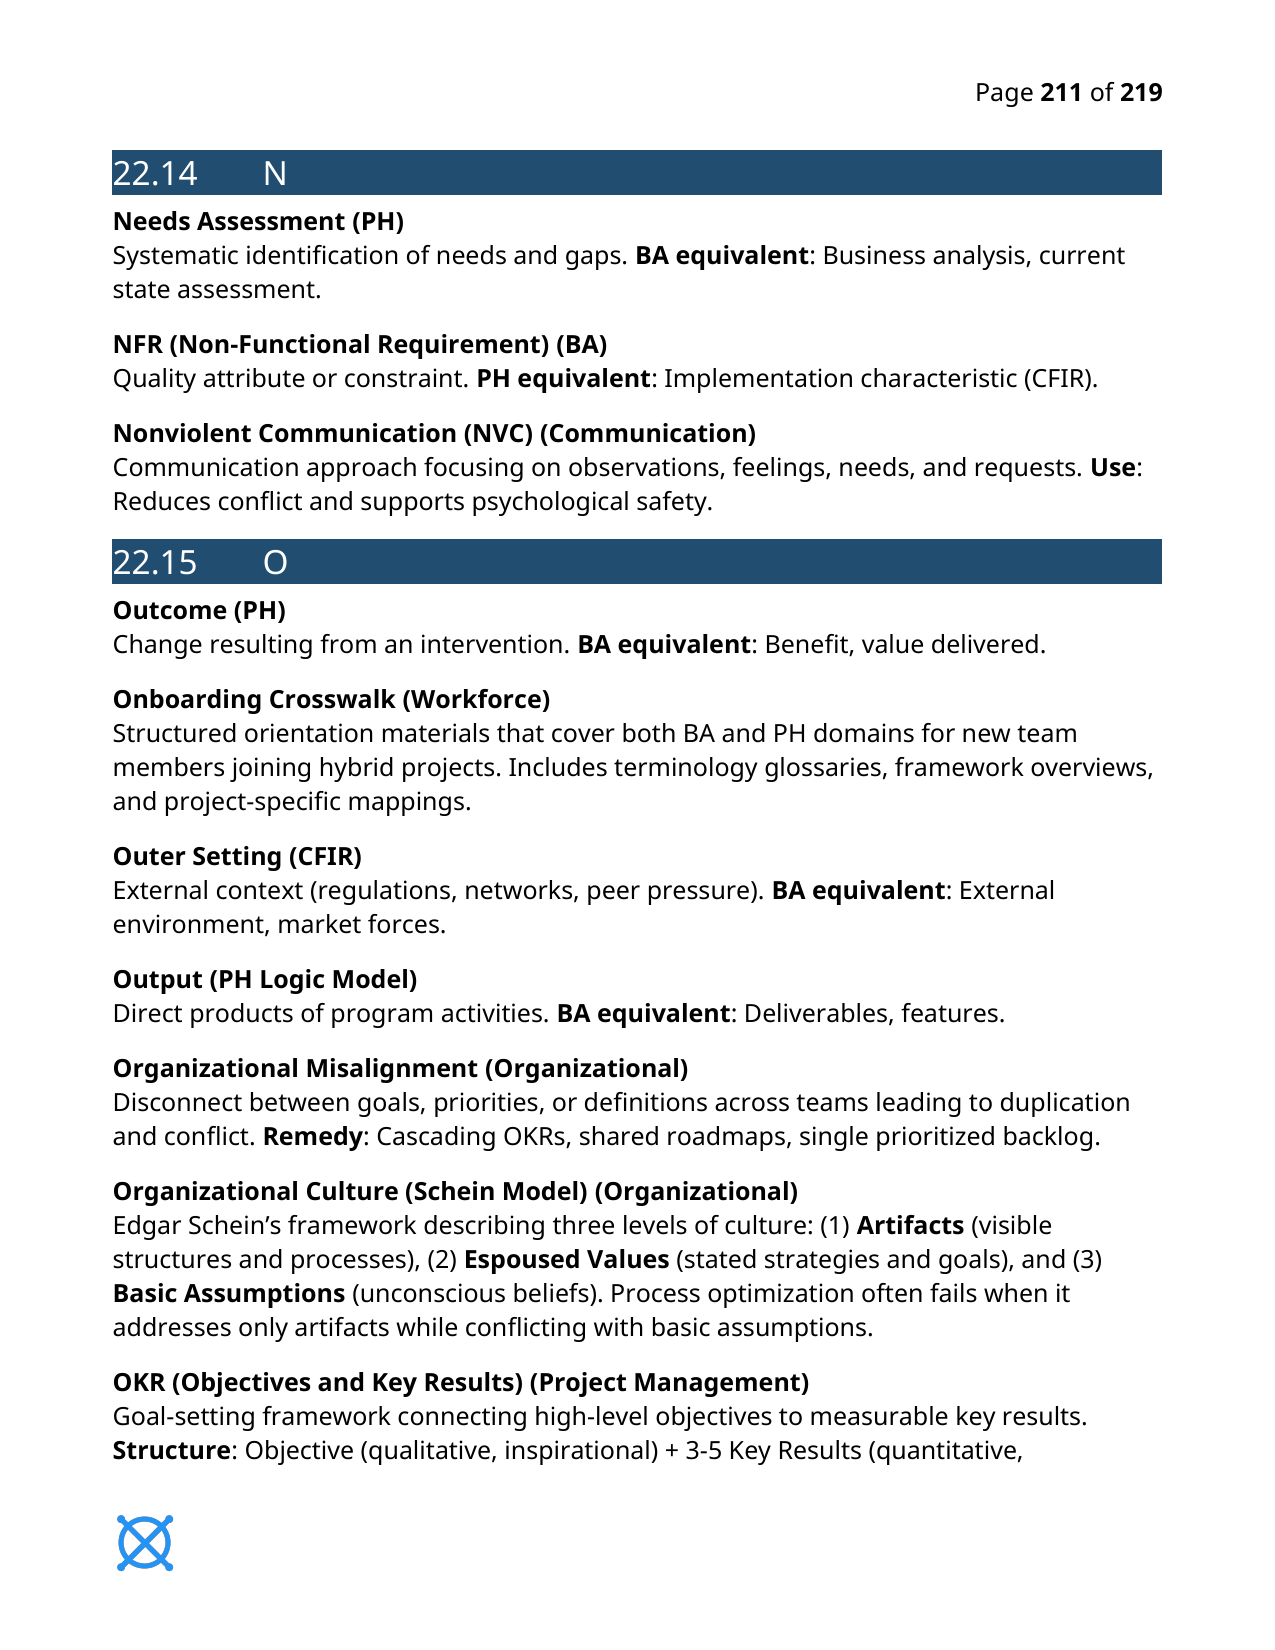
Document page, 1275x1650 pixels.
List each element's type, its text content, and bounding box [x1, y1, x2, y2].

subtitle O [112, 539, 1162, 584]
text OKR (Objectives and Key Results) (Project Management) [112, 1365, 1162, 1399]
text Structured orientation materials that cover both BA and PH domains for new team members joining hybrid projects. Includes terminology glossaries, framework overviews, and project-specific mappings. [112, 716, 1162, 818]
text Disconnect between goals, priorities, or definitions across teams leading to duplication and conflict. Remedy: Cascading OKRs, shared roadmaps, single prioritized backlog. [112, 1084, 1162, 1153]
text Direct products of program activities. BA equivalent: Deliverables, features. [112, 996, 1162, 1030]
text Needs Assessment (PH) [112, 204, 1162, 238]
text Organizational Culture (Schein Model) (Organizational) [112, 1173, 1162, 1208]
text Output (PH Logic Model) [112, 962, 1162, 996]
text Nonviolent Communication (NVC) (Communication) [112, 416, 1162, 450]
text Edgar Schein’s framework describing three levels of culture: (1) Artifacts (visible structures and processes), (2) Espoused Values (stated strategies and goals), and (3) Basic Assumptions (unconscious beliefs). Process optimization often fails when it addresses only artifacts while conflicting with basic assumptions. [112, 1208, 1162, 1344]
text NFR (Non-Functional Requirement) (BA) [112, 327, 1162, 361]
subtitle N [112, 150, 1162, 195]
text Change resulting from an intervention. BA equivalent: Benefit, value delivered. [112, 627, 1162, 661]
text Outcome (PH) [112, 592, 1162, 627]
text Communication approach focusing on observations, feelings, needs, and requests. Use: Reduces conflict and supports psychological safety. [112, 450, 1162, 518]
text External context (regulations, networks, peer pressure). BA equivalent: External environment, market forces. [112, 873, 1162, 941]
text Outer Setting (CFIR) [112, 838, 1162, 873]
text Organizational Misalignment (Organizational) [112, 1051, 1162, 1084]
text Onboarding Crosswalk (Workforce) [112, 681, 1162, 716]
text Quality attribute or constraint. PH equivalent: Implementation characteristic (CFIR). [112, 361, 1162, 395]
picture [112, 1511, 177, 1575]
text Systematic identification of needs and gaps. BA equivalent: Business analysis, current state assessment. [112, 238, 1162, 306]
